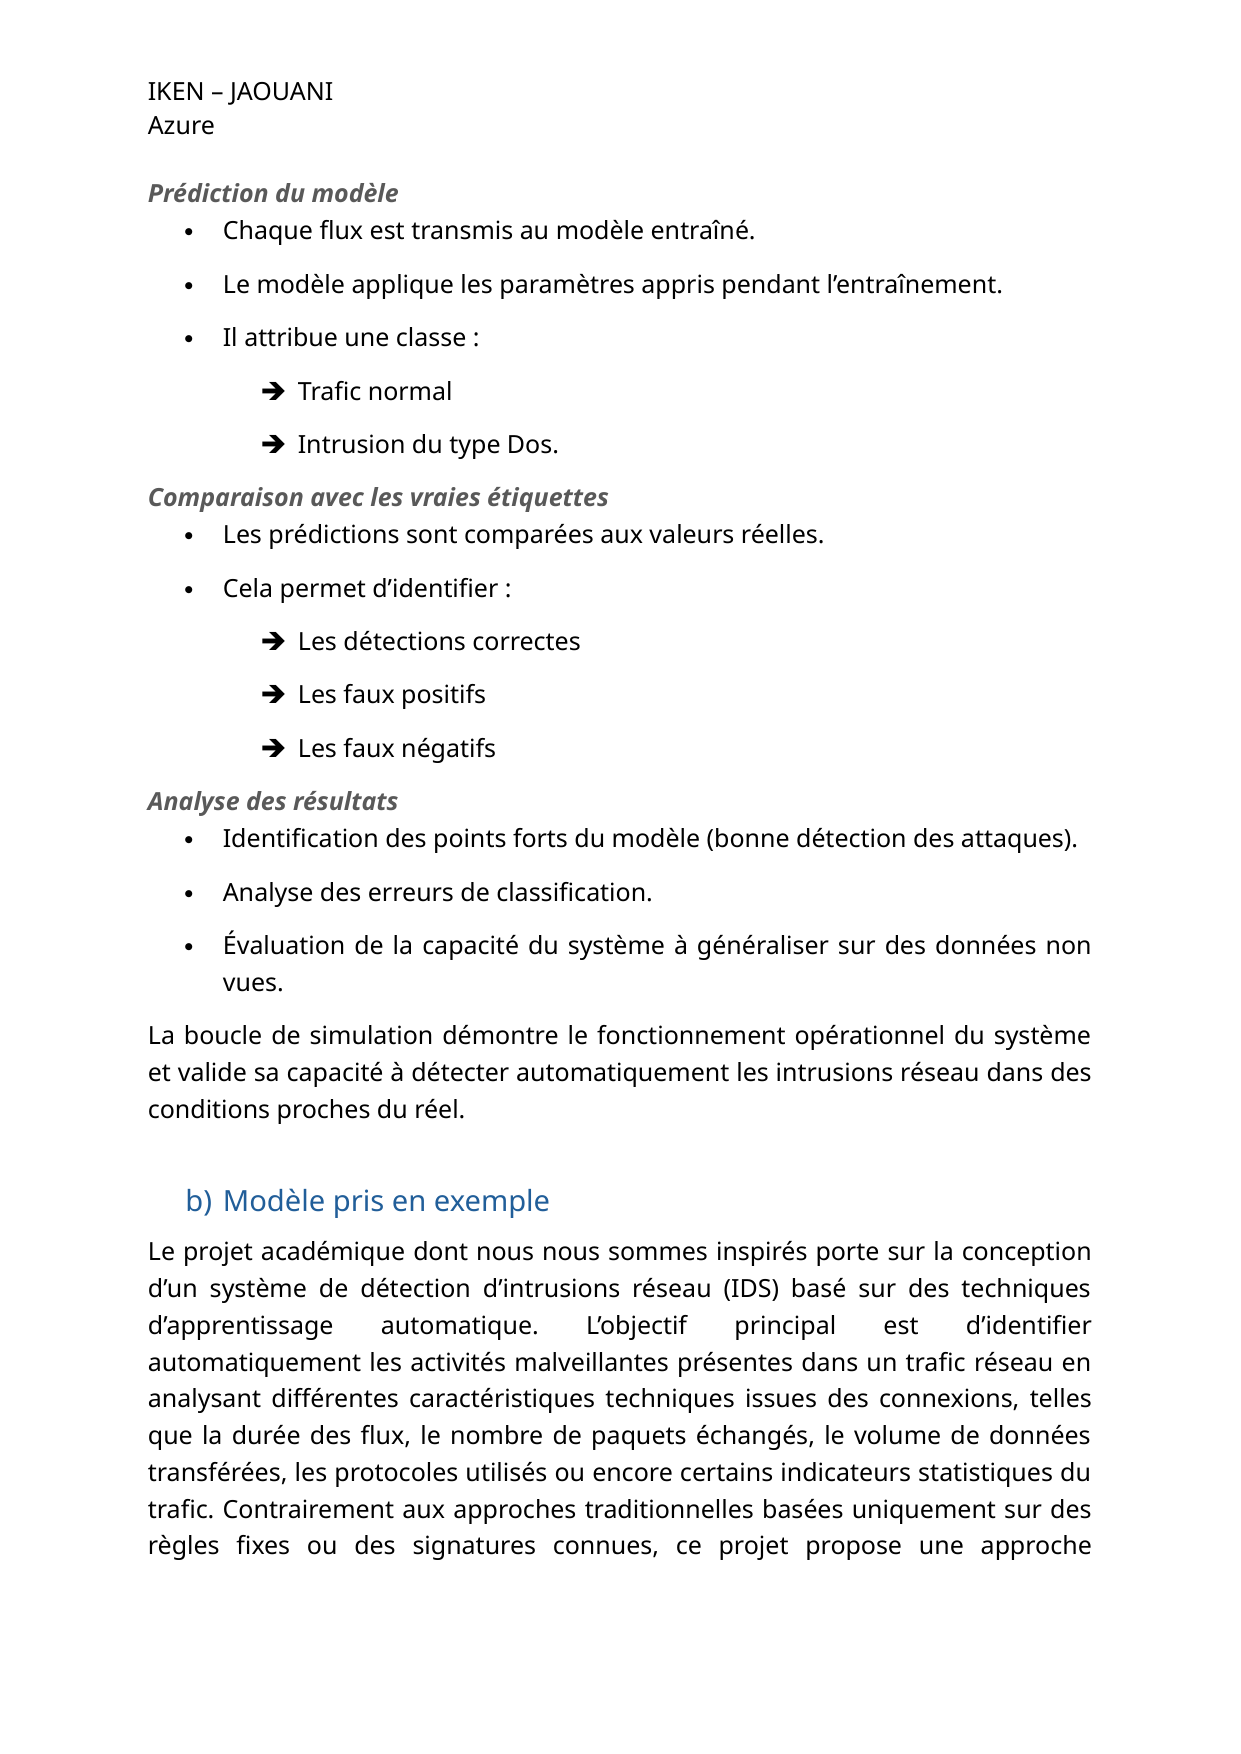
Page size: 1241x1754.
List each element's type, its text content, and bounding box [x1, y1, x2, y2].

subtitle Modèle pris en exemple [185, 1180, 1092, 1219]
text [148, 1234, 1092, 1562]
list Trafic normal [260, 373, 1092, 407]
list Chaque flux est transmis au modèle entraîné. [185, 213, 1092, 247]
subtitle Prédiction du modèle [148, 176, 1092, 210]
text La boucle de simulation démontre le fonctionnement opérationnel du système et valide sa capacité à détecter automatiquement les intrusions réseau dans des conditions proches du réel. [148, 1018, 1092, 1125]
list Les prédictions sont comparées aux valeurs réelles. [185, 517, 1092, 551]
list Les détections correctes [260, 624, 1092, 658]
subtitle Comparaison avec les vraies étiquettes [148, 480, 1092, 514]
list Analyse des erreurs de classification. [185, 874, 1092, 908]
subtitle Analyse des résultats [148, 784, 1092, 818]
list Il attribue une classe : [185, 320, 1092, 354]
list Intrusion du type Dos. [260, 427, 1092, 461]
list Le modèle applique les paramètres appris pendant l’entraînement. [185, 266, 1092, 300]
list Les faux négatifs [260, 731, 1092, 764]
list Identification des points forts du modèle (bonne détection des attaques). [185, 821, 1092, 855]
list Les faux positifs [260, 677, 1092, 711]
list Cela permet d’identifier : [185, 570, 1092, 604]
list Évaluation de la capacité du système à généraliser sur des données non vues. [185, 928, 1092, 998]
